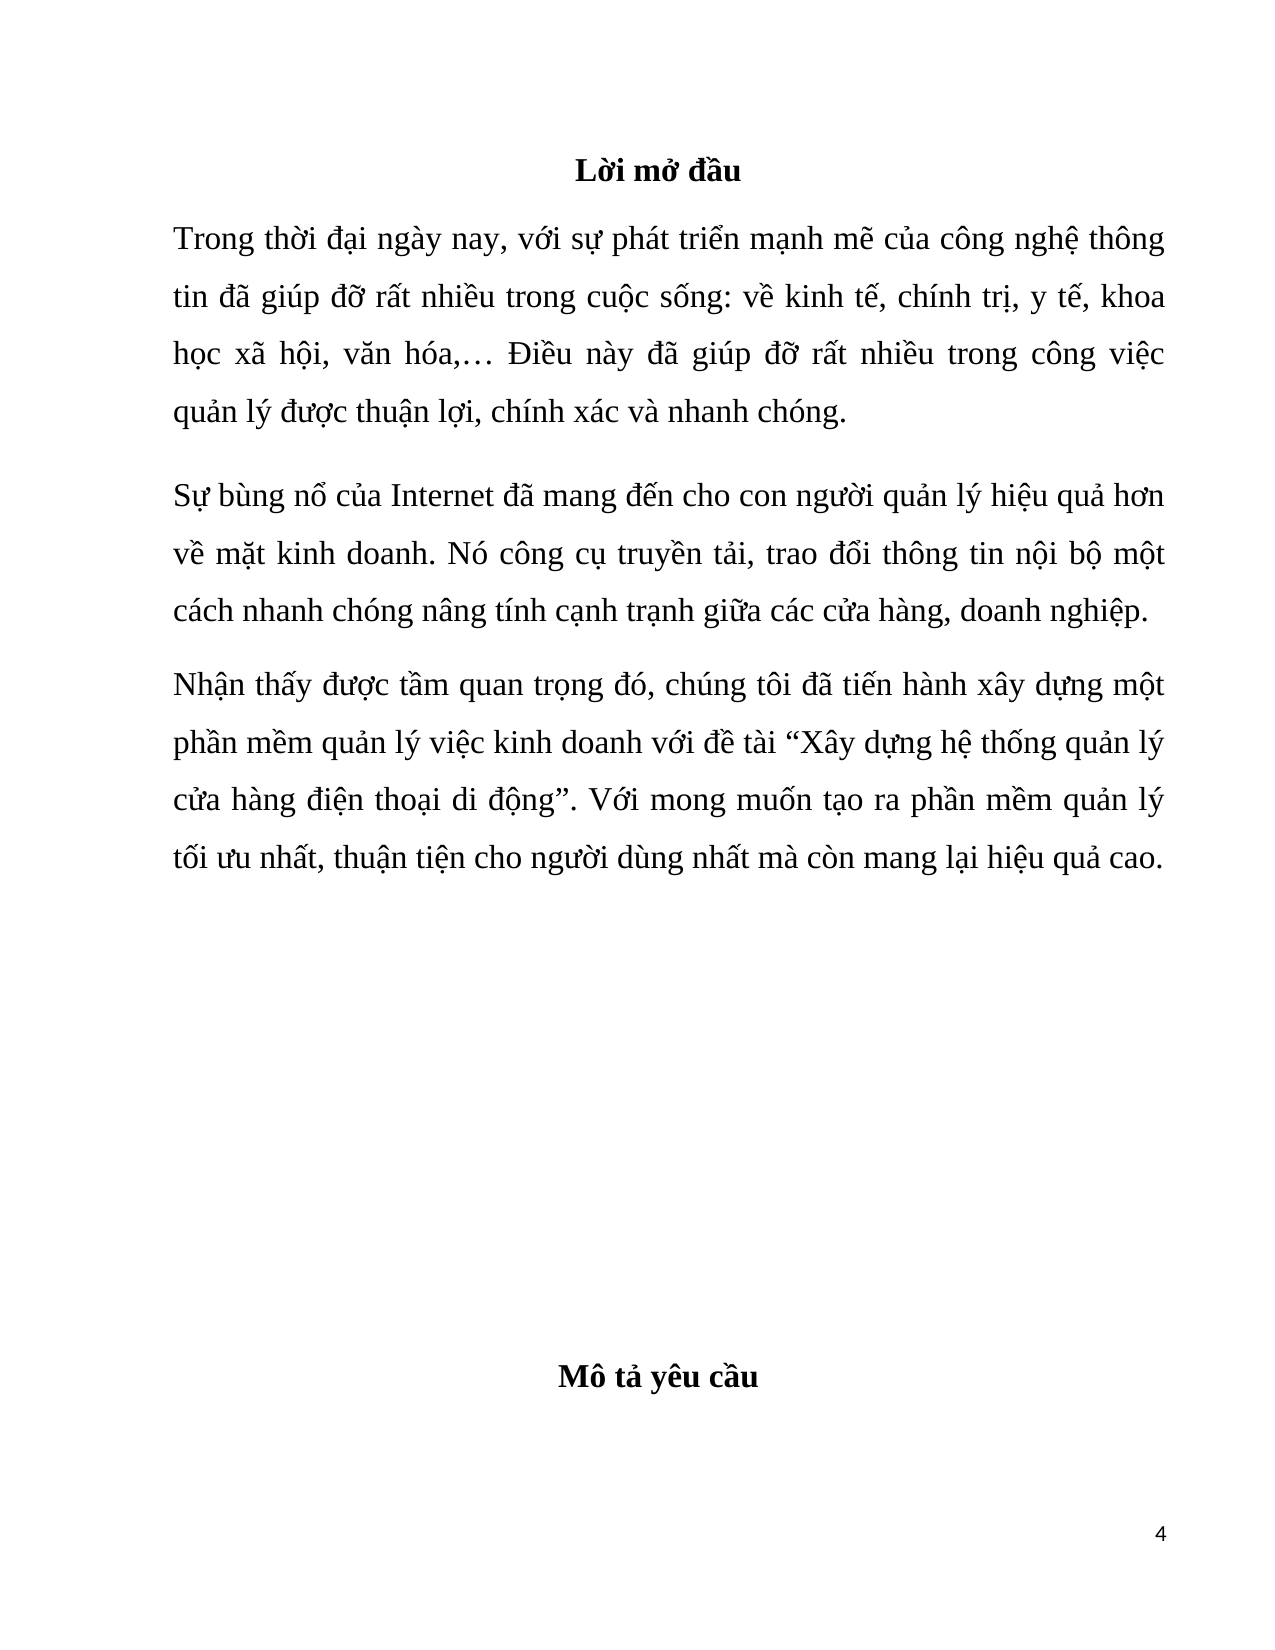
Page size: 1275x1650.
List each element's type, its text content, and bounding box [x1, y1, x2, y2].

text Nhận thấy được tầm quan trọng đó, chúng tôi đã tiến hành xây dựng một phần mềm quản lý việc kinh doanh với đề tài “Xây dựng hệ thống quản lý cửa hàng điện thoại di động”. Với mong muốn tạo ra phần mềm quản lý tối ưu nhất, thuận tiện cho người dùng nhất mà còn mang lại hiệu quả cao. [173, 665, 1167, 876]
text Lời mở đầu [150, 150, 1167, 188]
text Mô tả yêu cầu [150, 1356, 1167, 1395]
text Sự bùng nổ của Internet đã mang đến cho con người quản lý hiệu quả hơn về mặt kinh doanh. Nó công cụ truyền tải, trao đổi thông tin nội bộ một cách nhanh chóng nâng tính cạnh trạnh giữa các cửa hàng, doanh nghiệp. [173, 476, 1167, 629]
subtitle Trong thời đại ngày nay, với sự phát triển mạnh mẽ của công nghệ thông tin đã giúp đỡ rất nhiều trong cuộc sống: về kinh tế, chính trị, y tế, khoa học xã hội, văn hóa,… Điều này đã giúp đỡ rất nhiều trong công việc quản lý được thuận lợi, chính xác và nhanh chóng. [173, 218, 1167, 429]
